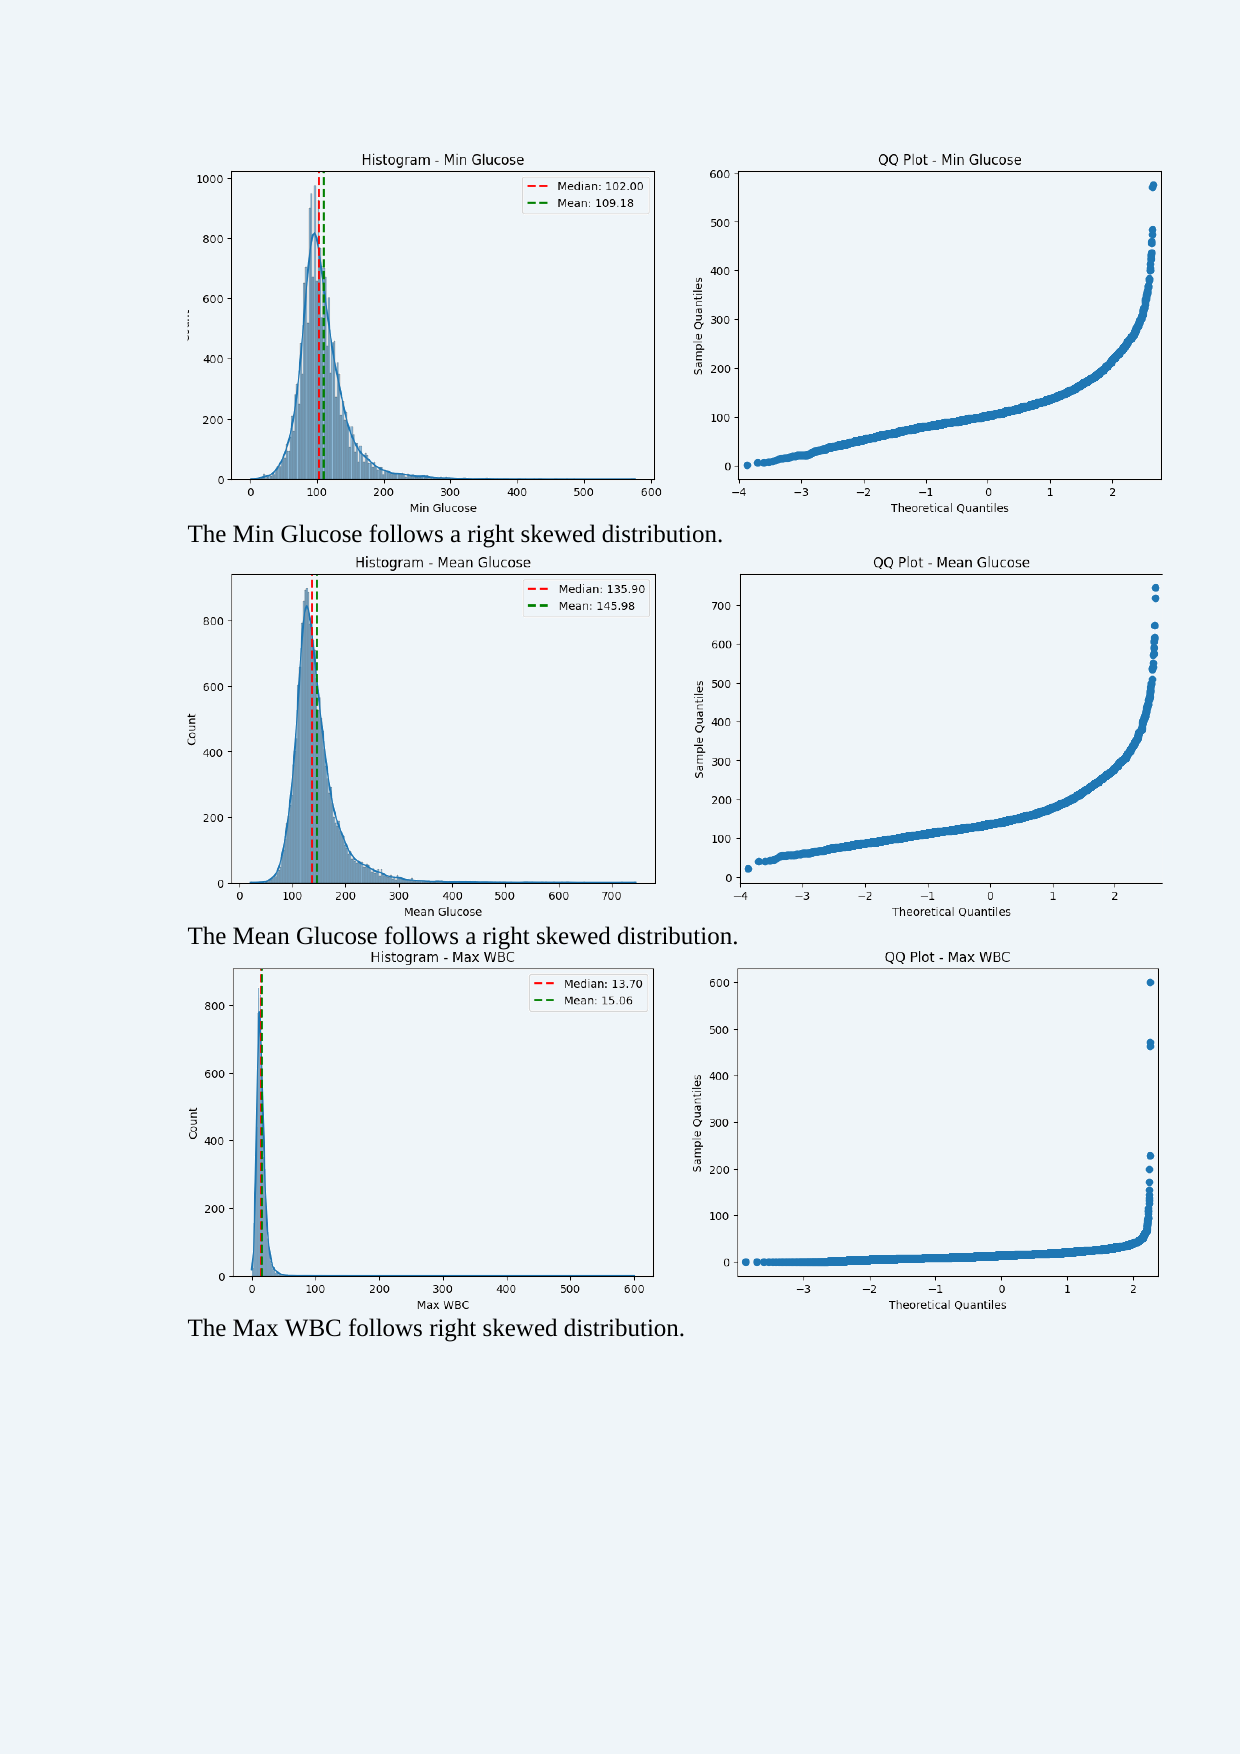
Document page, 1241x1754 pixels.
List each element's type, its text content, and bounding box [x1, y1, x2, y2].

text The Max WBC follows right skewed distribution. [187, 1314, 1053, 1342]
text The Mean Glucose follows a right skewed distribution. [187, 921, 1053, 949]
text The Min Glucose follows a right skewed distribution. [187, 519, 1053, 547]
picture [187, 949, 1163, 1314]
picture [187, 150, 1163, 519]
picture [187, 547, 1163, 921]
